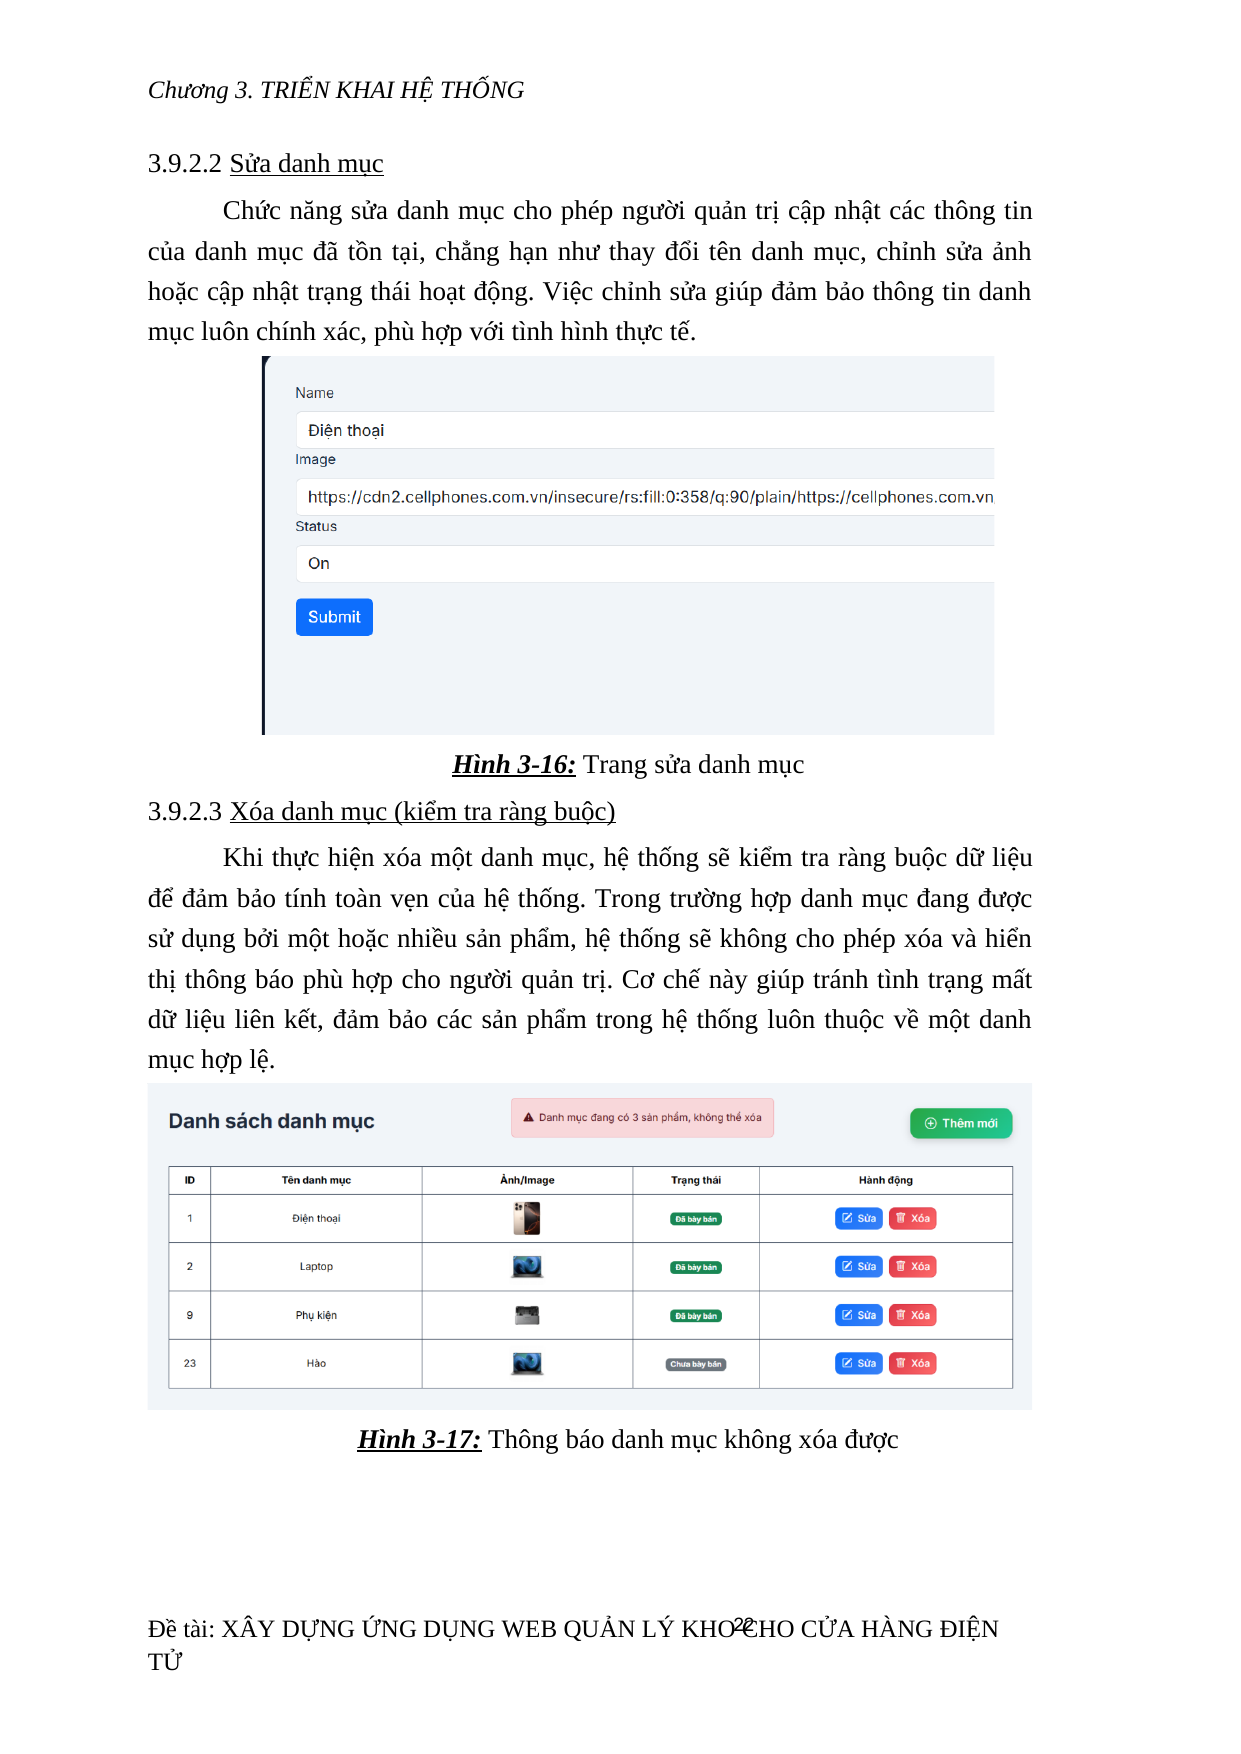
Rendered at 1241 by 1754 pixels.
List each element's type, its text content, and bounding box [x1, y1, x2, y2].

list Hình 3-17: Thông báo danh mục không xóa được [148, 1423, 1033, 1454]
list Chức năng sửa danh mục cho phép người quản trị cập nhật các thông tin của danh mục đã tồn tại, chẳng hạn như thay đổi tên danh mục, chỉnh sửa ảnh hoặc cập nhật trạng thái hoạt động. Việc chỉnh sửa giúp đảm bảo thông tin danh mục luôn chính xác, phù hợp với tình hình thực tế. [148, 194, 1033, 347]
text Khi thực hiện xóa một danh mục, hệ thống sẽ kiểm tra ràng buộc dữ liệu để đảm bảo tính toàn vẹn của hệ thống. Trong trường hợp danh mục đang được sử dụng bởi một hoặc nhiều sản phẩm, hệ thống sẽ không cho phép xóa và hiển thị thông báo phù hợp cho người quản trị. Cơ chế này giúp tránh tình trạng mất dữ liệu liên kết, đảm bảo các sản phẩm trong hệ thống luôn thuộc về một danh mục hợp lệ. [148, 841, 1033, 1075]
picture [261, 356, 995, 735]
list Hình 3-16: Trang sửa danh mục [148, 748, 1033, 779]
list Sửa danh mục [148, 148, 1033, 179]
picture [147, 1083, 1033, 1410]
list Xóa danh mục (kiểm tra ràng buộc) [148, 795, 1033, 826]
